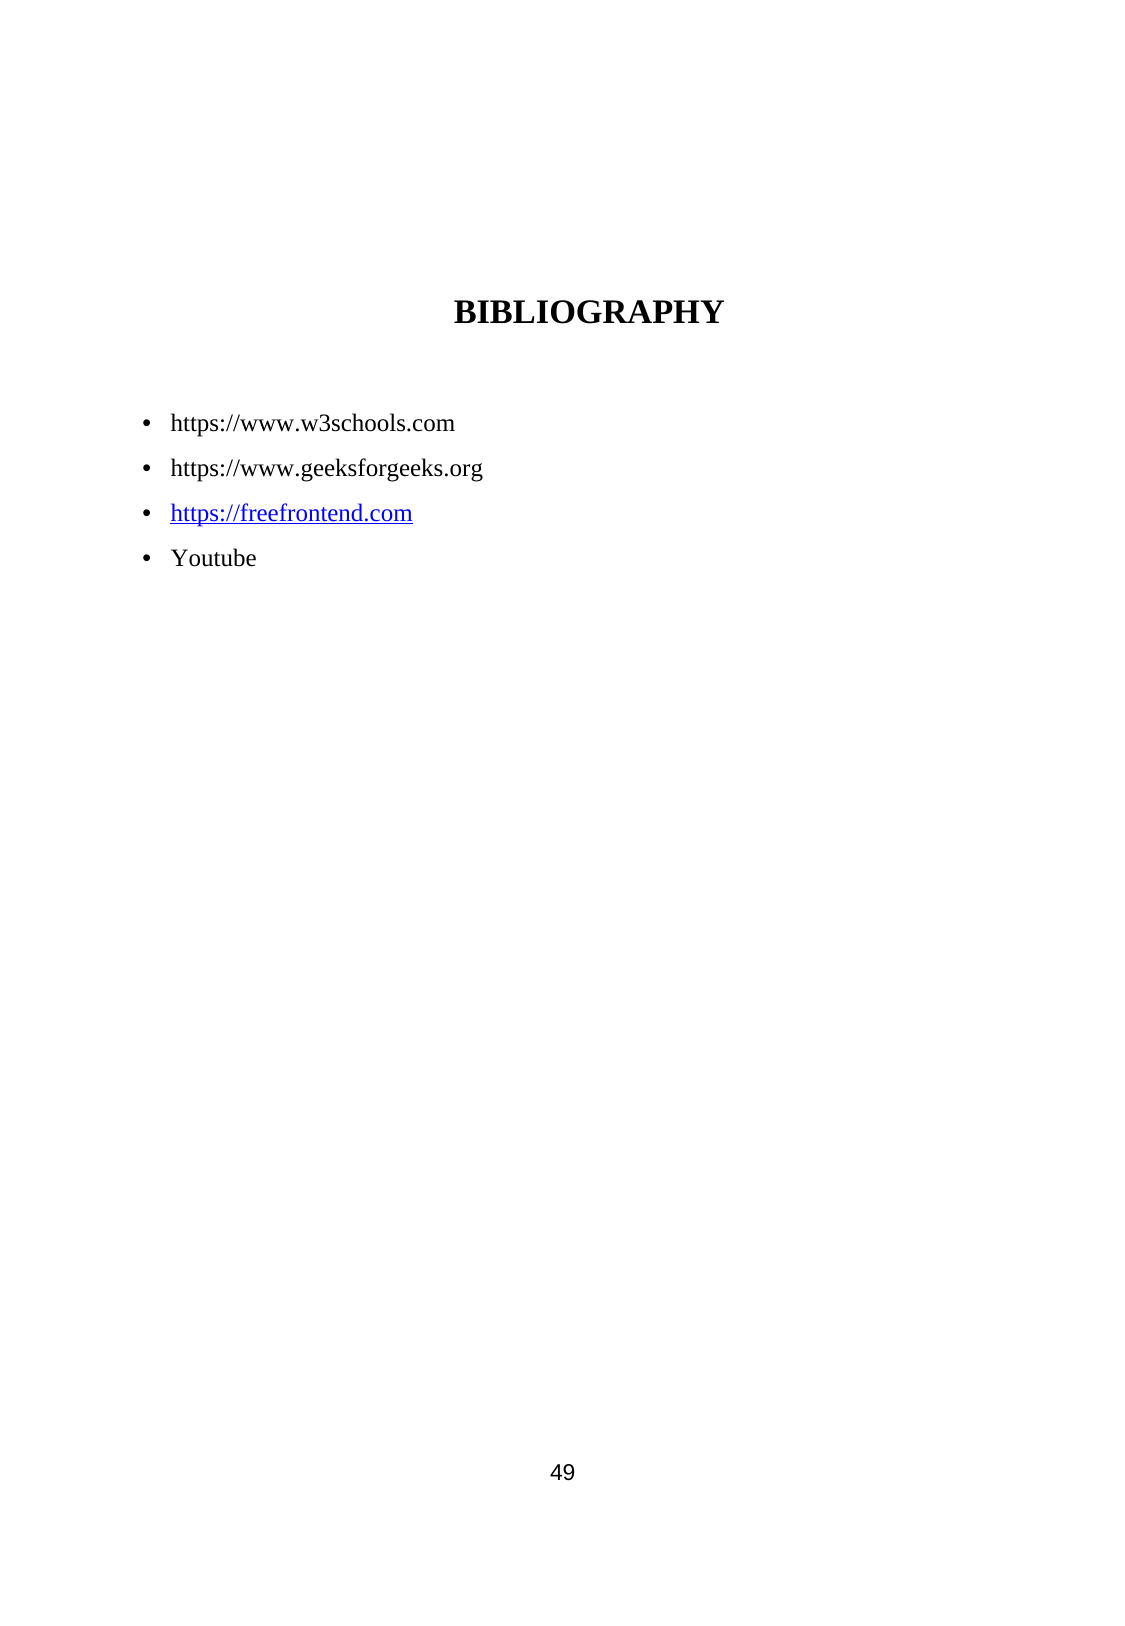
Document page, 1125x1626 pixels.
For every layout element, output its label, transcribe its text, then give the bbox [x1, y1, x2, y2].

list https://www.w3schools.com [142, 408, 1085, 437]
list https://freefrontend.com [142, 498, 1085, 527]
list Youtube [142, 543, 1085, 572]
list https://www.geeksforgeeks.org [142, 453, 1085, 482]
text BIBLIOGRAPHY [159, 291, 1019, 331]
